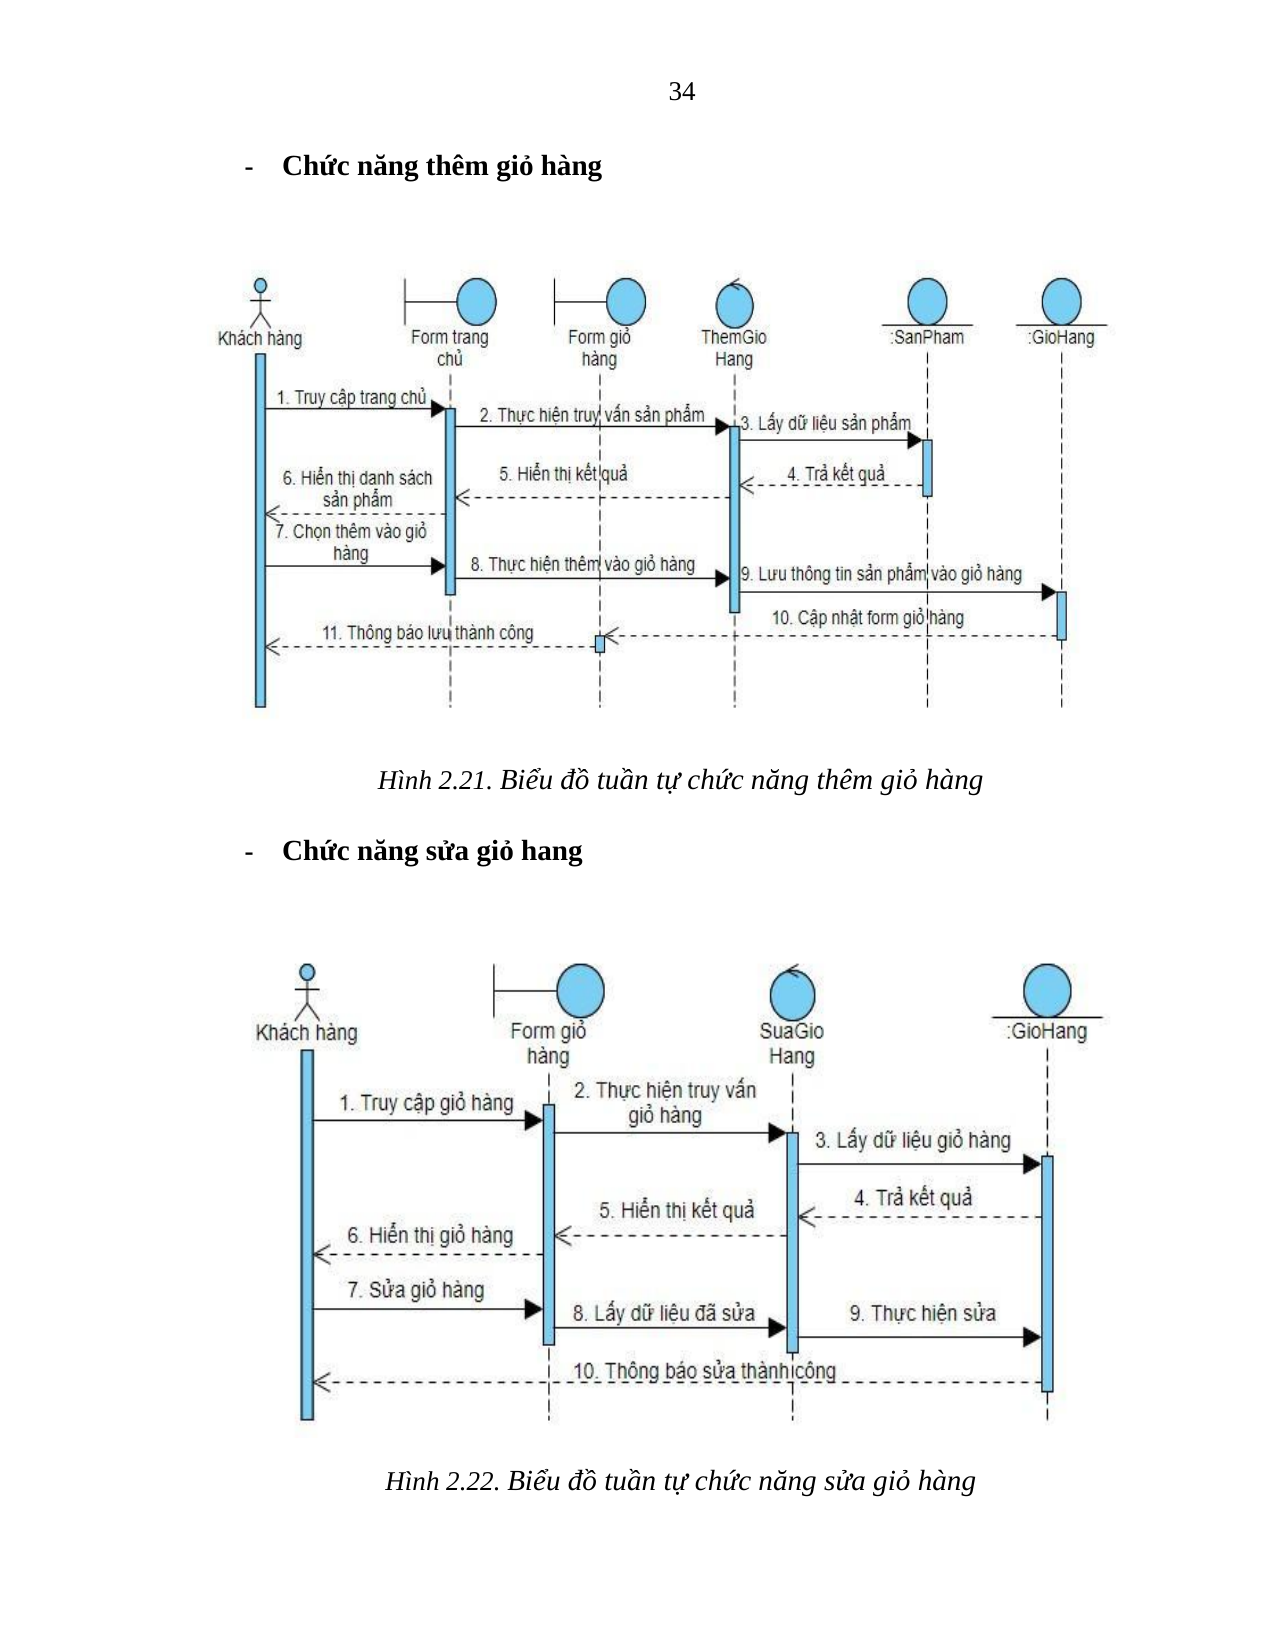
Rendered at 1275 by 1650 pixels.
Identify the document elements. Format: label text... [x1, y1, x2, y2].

list Chức năng thêm giỏ hàng [244, 148, 1157, 181]
picture [206, 260, 1126, 738]
list Chức năng sửa giỏ hang [244, 833, 1157, 867]
text Hình 2.21. Biểu đồ tuần tự chức năng thêm giỏ hàng [207, 762, 1157, 796]
picture [251, 939, 1113, 1438]
text Hình 2.22. Biểu đồ tuần tự chức năng sửa giỏ hàng [207, 1463, 1157, 1496]
